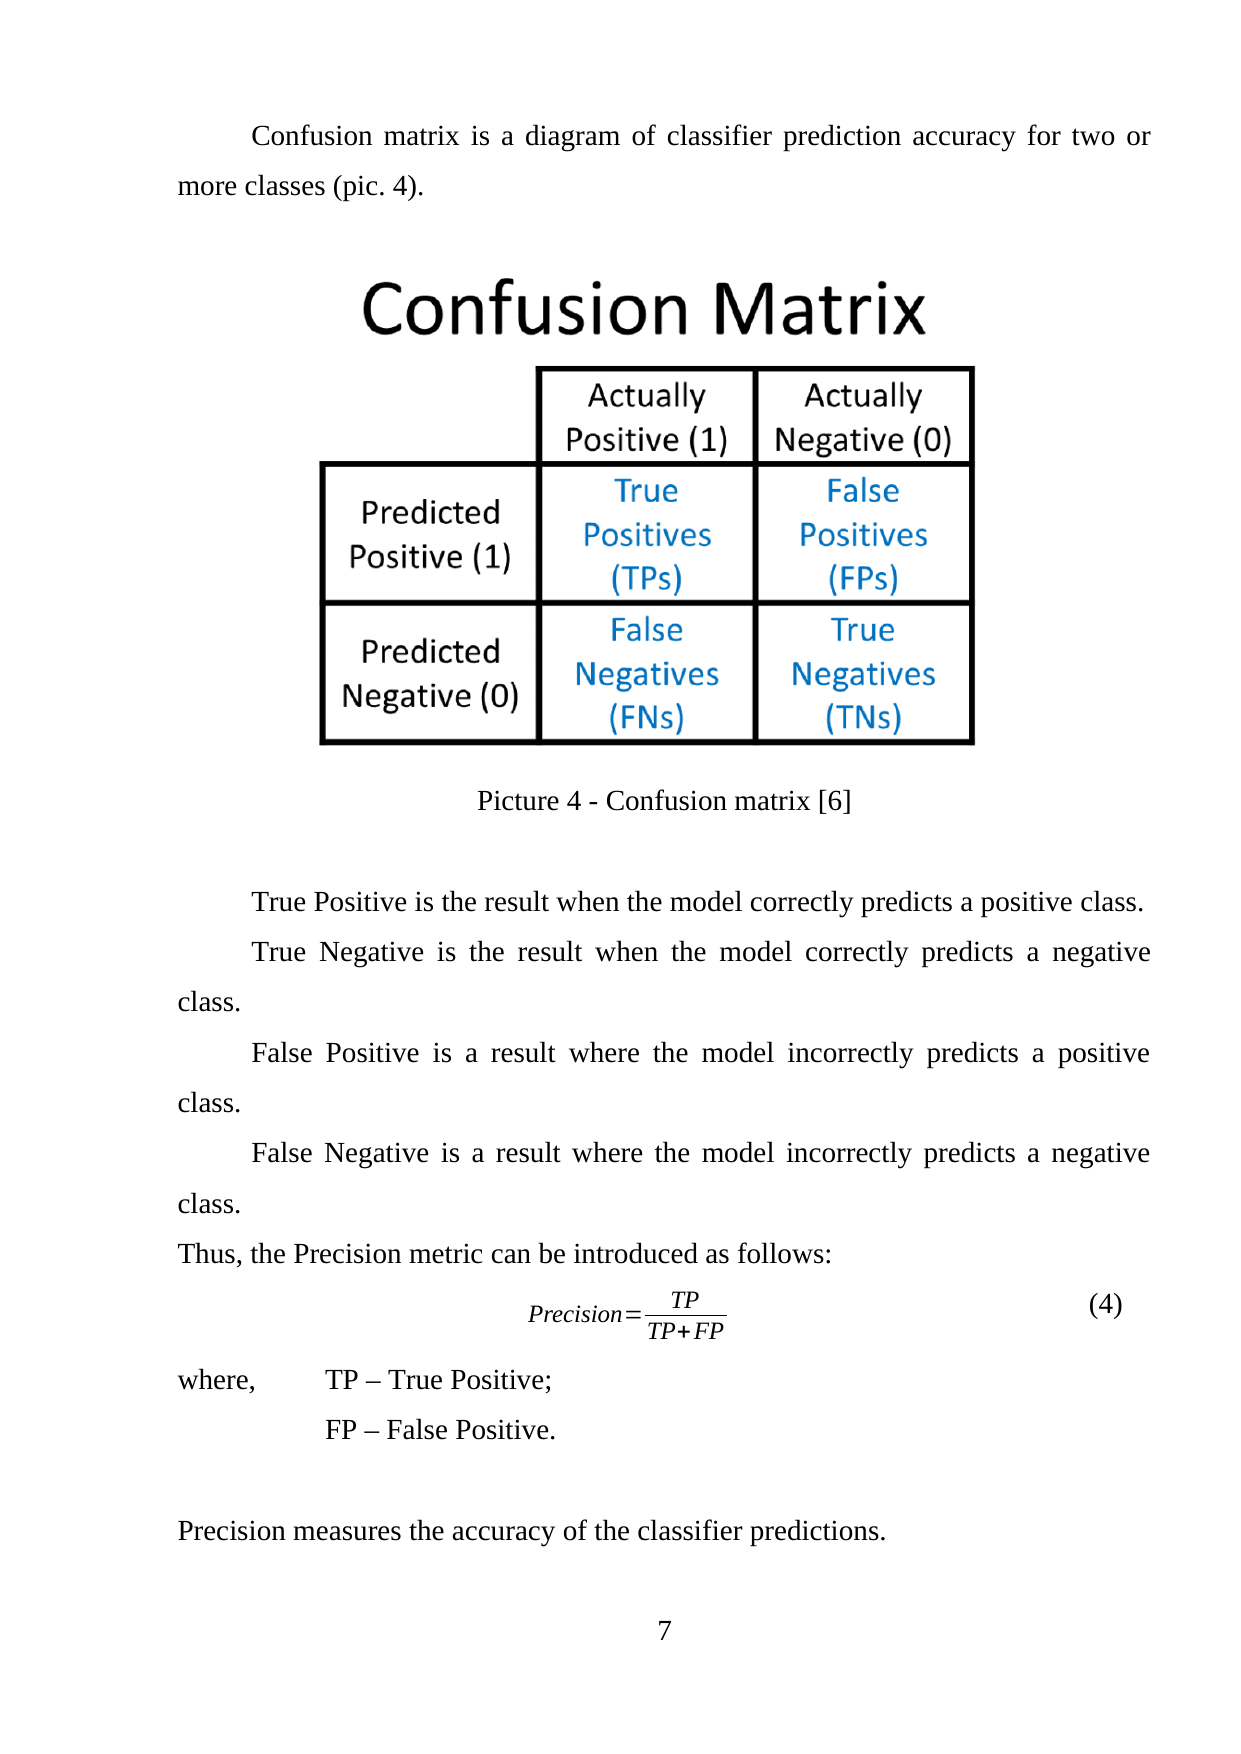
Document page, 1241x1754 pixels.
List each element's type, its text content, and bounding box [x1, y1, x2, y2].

text True Negative is the result when the model correctly predicts a negative class. [177, 934, 1152, 1018]
table_header (4) [1078, 1286, 1151, 1362]
text Thus, the Precision metric can be introduced as follows: [177, 1236, 1152, 1270]
text Confusion matrix is a diagram of classifier prediction accuracy for two or more classes (pic. 4). [177, 118, 1152, 202]
text FP – False Positive. [251, 1412, 1152, 1446]
text True Positive is the result when the model correctly predicts a positive class. [177, 884, 1152, 917]
text False Negative is a result where the model incorrectly predicts a negative class. [177, 1136, 1152, 1219]
picture [177, 218, 1151, 767]
text False Positive is a result where the model incorrectly predicts a positive class. [177, 1035, 1152, 1119]
text Precision measures the accuracy of the classifier predictions. [177, 1513, 1152, 1547]
text where, TP – True Positive; [177, 1362, 1152, 1396]
text Picture 4 - Confusion matrix [6] [177, 783, 1152, 817]
table_header [177, 1286, 1077, 1362]
